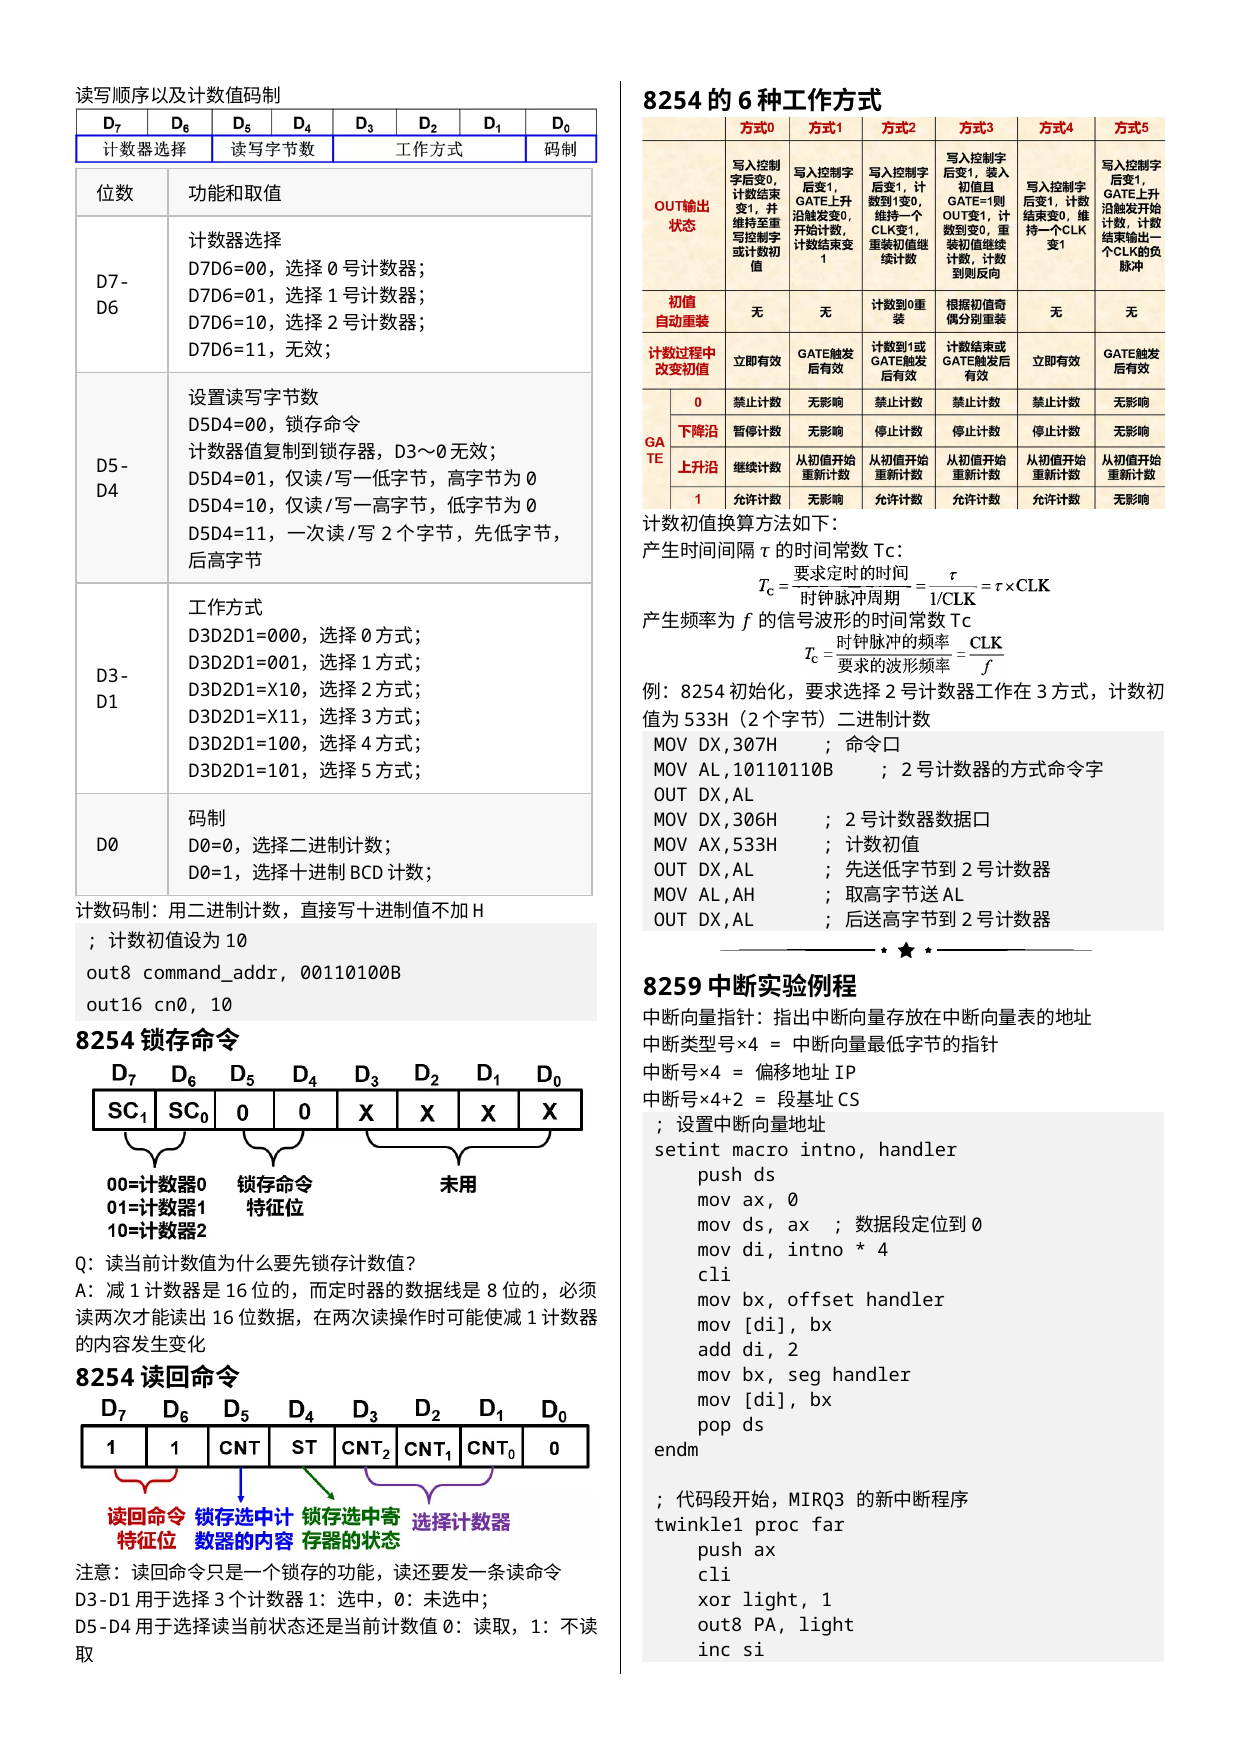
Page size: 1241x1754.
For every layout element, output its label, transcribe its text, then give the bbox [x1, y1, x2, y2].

table_cell D7-D6 [77, 217, 167, 371]
picture [75, 1057, 598, 1249]
table_cell D0 [77, 794, 167, 894]
picture [75, 1393, 598, 1558]
text D3-D1用于选择3个计数器1：选中，0：未选中； [75, 1585, 598, 1612]
table_header MOV DX,307H ; 命令口 MOV AL,10110110B ; 2号计数器的方式命令字 OUT DX,AL MOV DX,306H ; 2号计数器数据口 MOV AX,533H ; 计数初值 OUT DX,AL ; 先送低字节到2号计数器 MOV AL,AH ; 取高字节送AL OUT DX,AL ; 后送高字节到2号计数器 [642, 731, 1164, 931]
text 8254读回命令 [75, 1357, 598, 1393]
text 计数码制：用二进制计数，直接写十进制值不加H [75, 896, 598, 923]
text 初始化82C54A，包括选定计数通道、设定工作方式、确定字节读写顺序以及计数值码制 [75, 81, 598, 107]
table_cell 工作方式 D3D2D1=000，选择0方式； D3D2D1=001，选择1方式； D3D2D1=X10，选择2方式； D3D2D1=X11，选择3方式； D3D2D1=100，选择4方式； D3D2D1=101，选择5方式； [169, 584, 591, 793]
picture [642, 117, 1166, 509]
table_header 位数 [77, 169, 167, 215]
text Q：读当前计数值为什么要先锁存计数值? [75, 1249, 598, 1276]
table_cell D5-D4 [77, 373, 167, 582]
table_cell D3-D1 [77, 584, 167, 793]
table_cell 计数器选择 D7D6=00，选择0号计数器； D7D6=01，选择1号计数器； D7D6=10，选择2号计数器； D7D6=11，无效； [169, 217, 591, 371]
text 产生时间间隔 𝜏 的时间常数Tc： [642, 535, 1165, 563]
text A：减1计数器是16位的，而定时器的数据线是8位的，必须读两次才能读出16位数据，在两次读操作时可能使减1计数器的内容发生变化 [75, 1276, 598, 1357]
text 8254的6种工作方式 [642, 81, 1165, 117]
table_header 功能和取值 [169, 169, 591, 215]
text 中断号×4+2 = 段基址CS [642, 1084, 1165, 1112]
text 例：8254初始化，要求选择2号计数器工作在3方式，计数初值为533H（2个字节）二进制计数 [642, 677, 1165, 731]
picture [75, 107, 598, 168]
text 中断类型号×4 = 中断向量最低字节的指针 [642, 1030, 1165, 1057]
text D5-D4用于选择读当前状态还是当前计数值0：读取，1：不读取 [75, 1612, 598, 1666]
table_cell 设置读写字节数 D5D4=00，锁存命令 计数器值复制到锁存器，D3～0无效； D5D4=01，仅读/写一低字节，高字节为0 D5D4=10，仅读/写一高字节，低字节为0 D5D4=11，一次读/写2个字节，先低字节，后高字节 [169, 373, 591, 582]
text 产生频率为 𝑓 的信号波形的时间常数Tc [642, 606, 1165, 633]
text 8259中断实验例程 [642, 967, 1165, 1003]
text 注意：读回命令只是一个锁存的功能，读还要发一条读命令 [75, 1558, 598, 1585]
text 中断号×4 = 偏移地址IP [642, 1057, 1165, 1084]
text 8254锁存命令 [75, 1021, 598, 1057]
text 计数初值换算方法如下： [642, 509, 1165, 535]
table_header ; 计数初值设为10 out8 command_addr, 00110100B out16 cn0, 10 [75, 923, 597, 1021]
text 中断向量指针：指出中断向量存放在中断向量表的地址 [642, 1003, 1165, 1030]
table_cell 码制 D0=0，选择二进制计数； D0=1，选择十进制BCD计数； [169, 794, 591, 894]
